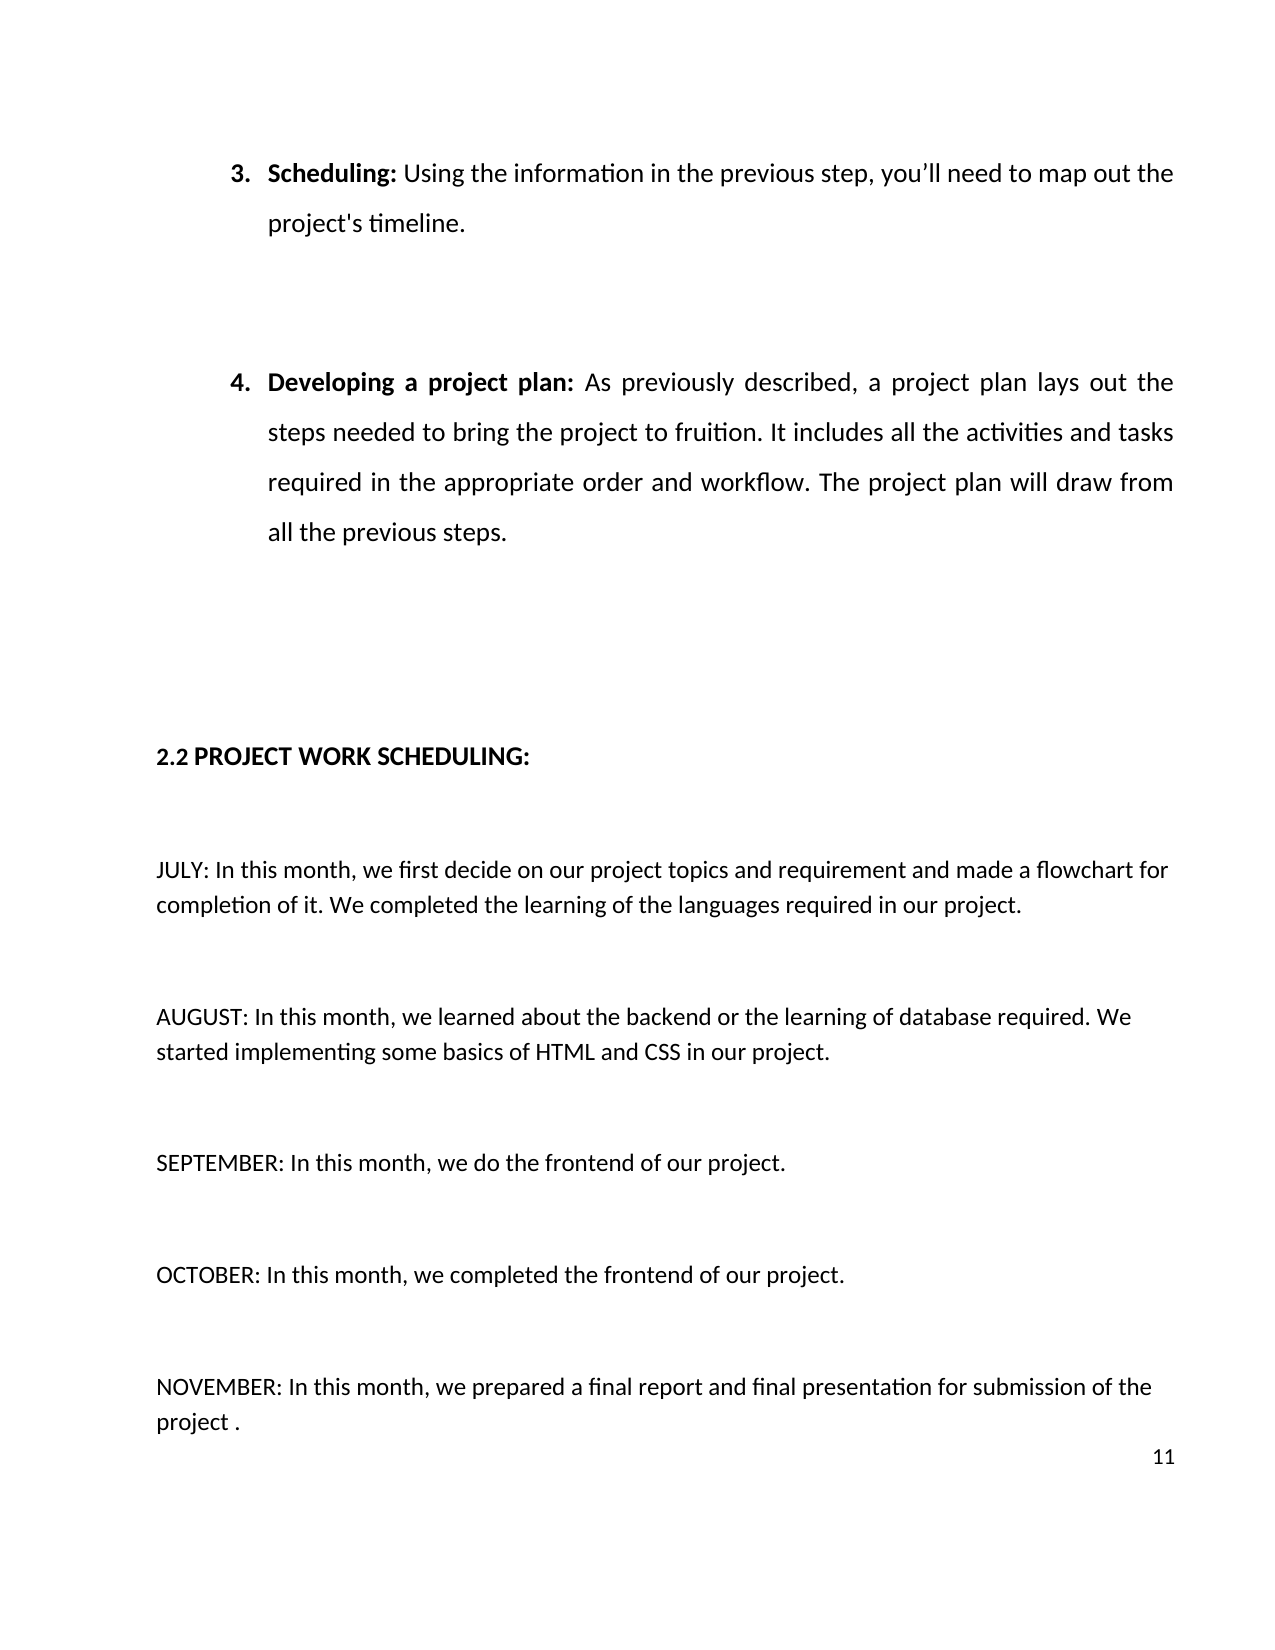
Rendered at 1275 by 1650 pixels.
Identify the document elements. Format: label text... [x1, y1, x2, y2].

list Developing a project plan: As previously described, a project plan lays out the steps needed to bring the project to fruition. It includes all the activities and tasks required in the appropriate order and workflow. The project plan will draw from all the previous steps. [230, 348, 1175, 548]
text NOVEMBER: In this month, we prepared a final report and final presentation for submission of the project . [156, 1371, 1175, 1436]
text 2.2 PROJECT WORK SCHEDULING: [156, 739, 1175, 772]
text AUGUST: In this month, we learned about the backend or the learning of database required. We started implementing some basics of HTML and CSS in our project. [156, 1001, 1175, 1066]
text JULY: In this month, we first decide on our project topics and requirement and made a flowchart for completion of it. We completed the learning of the languages required in our project. [156, 854, 1175, 919]
text OCTOBER: In this month, we completed the frontend of our project. [156, 1259, 1175, 1289]
list Scheduling: Using the information in the previous step, you’ll need to map out the project's timeline. [230, 139, 1175, 239]
text SEPTEMBER: In this month, we do the frontend of our project. [156, 1147, 1175, 1178]
